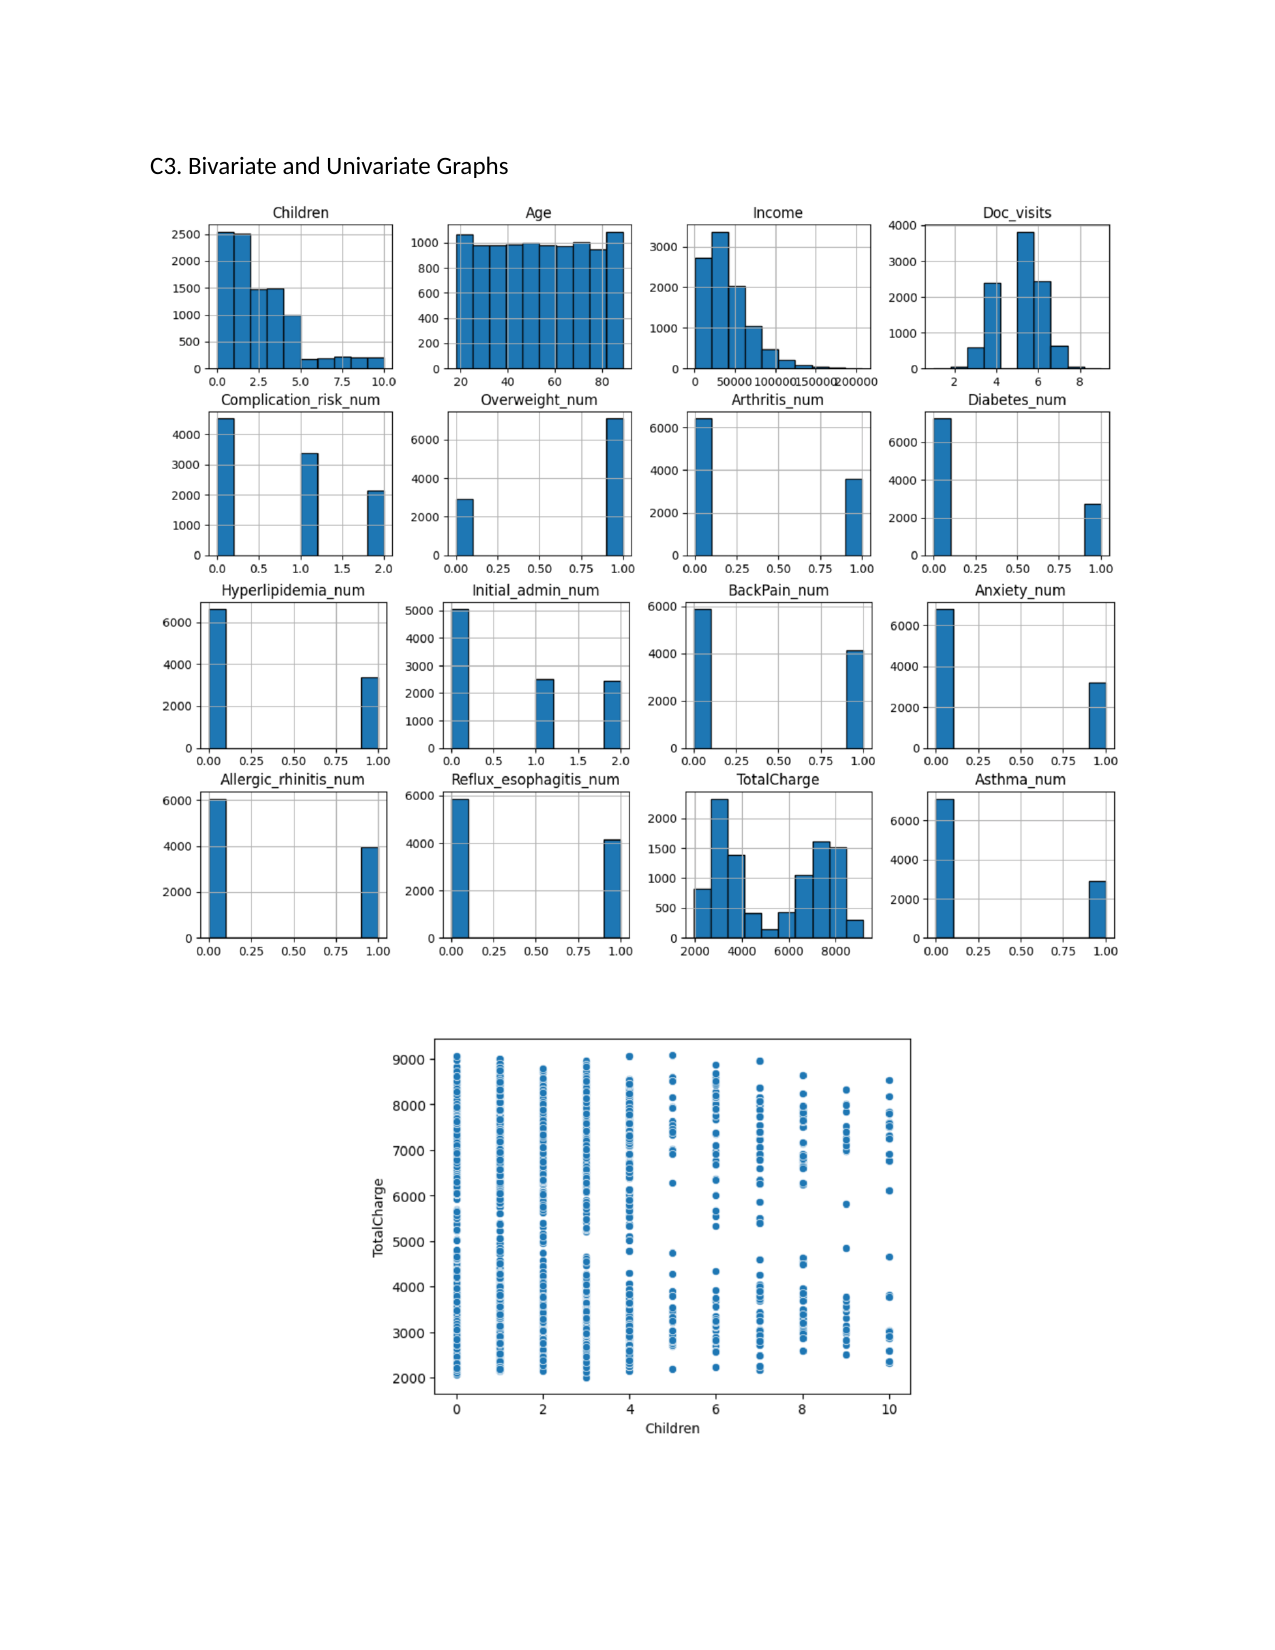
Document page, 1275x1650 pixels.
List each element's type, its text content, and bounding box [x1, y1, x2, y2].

text C3. Bivariate and Univariate Graphs [150, 150, 1125, 181]
picture [150, 580, 1125, 963]
picture [150, 199, 1125, 579]
picture [340, 1030, 935, 1442]
